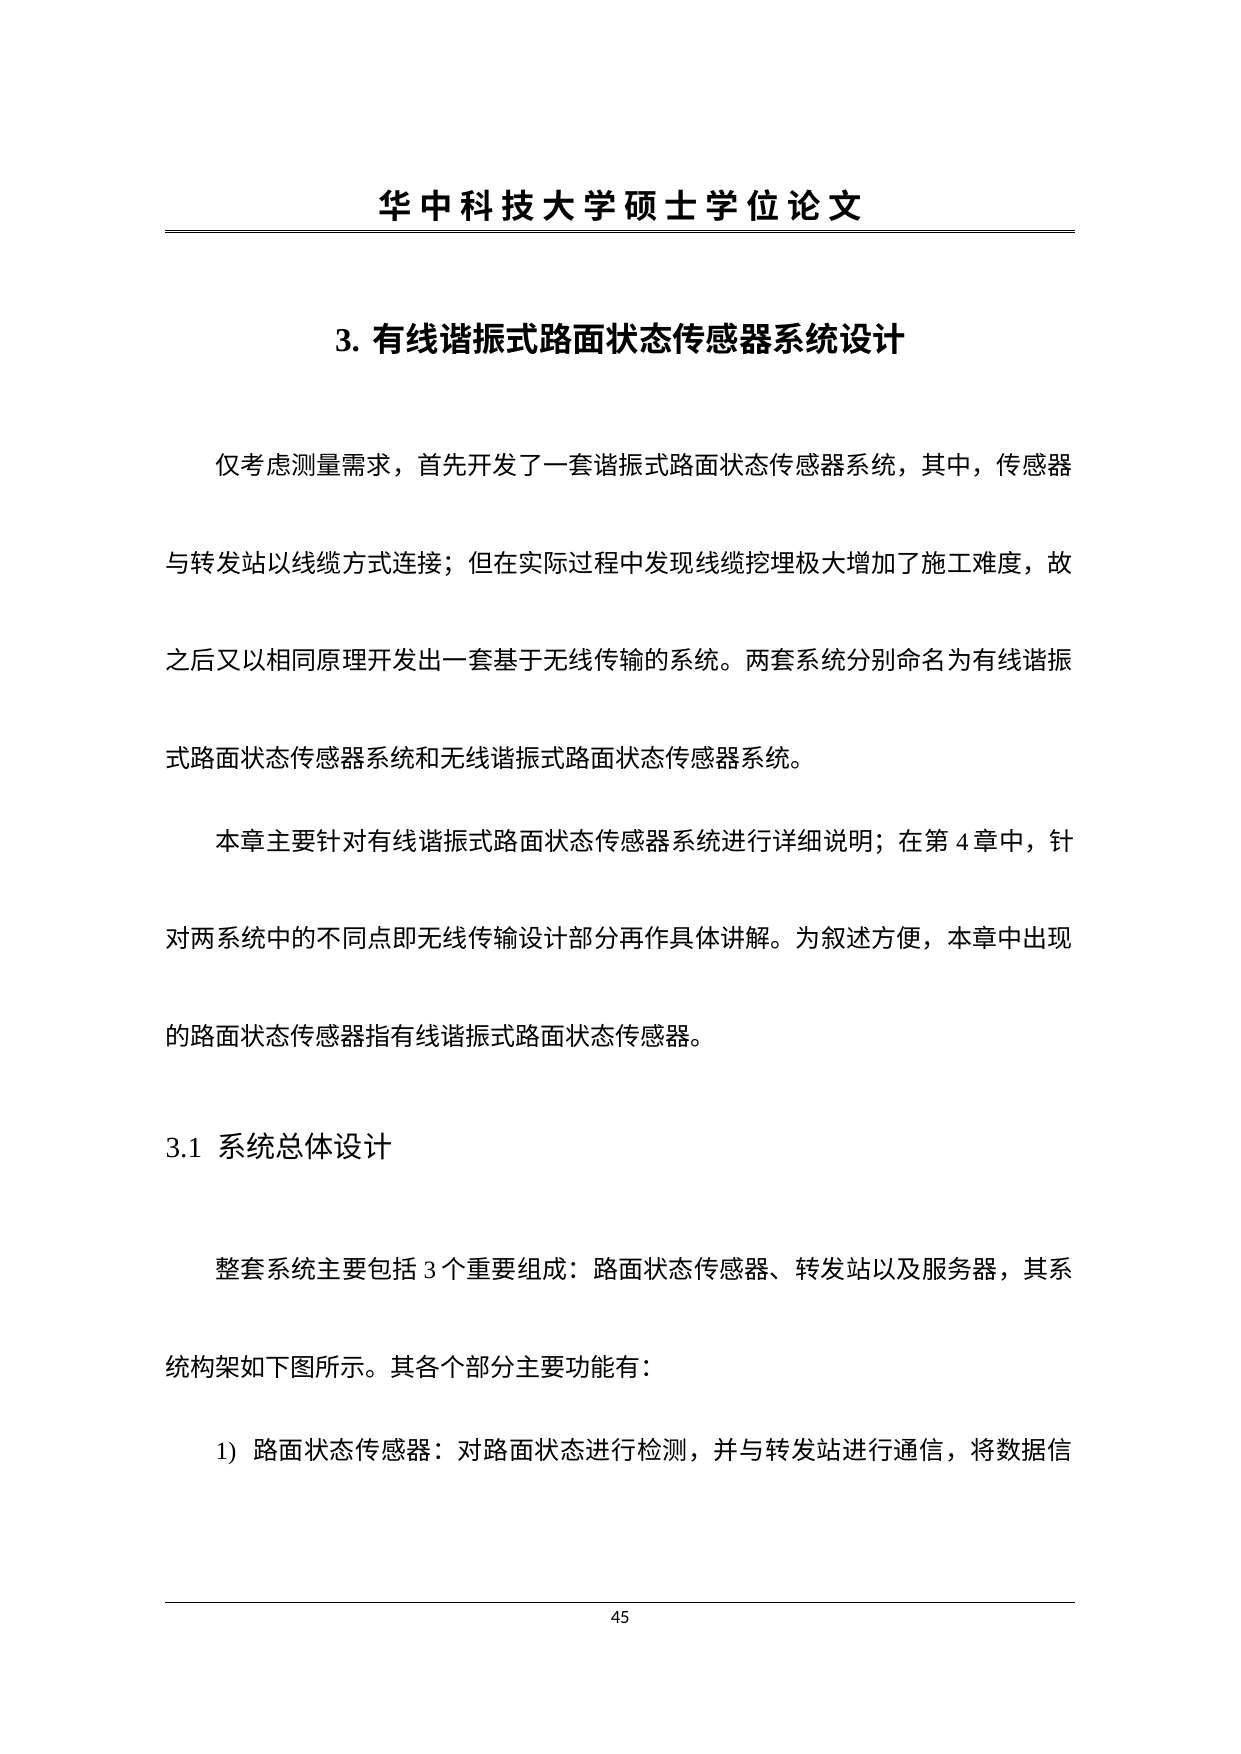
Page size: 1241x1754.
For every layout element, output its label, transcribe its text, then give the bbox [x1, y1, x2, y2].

list 系统总体设计 [165, 1112, 1075, 1177]
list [215, 1416, 1075, 1481]
list 有线谐振式路面状态传感器系统设计 [165, 304, 1075, 369]
text 仅考虑测量需求，首先开发了一套谐振式路面状态传感器系统，其中，传感器与转发站以线缆方式连接；但在实际过程中发现线缆挖埋极大增加了施工难度，故之后又以相同原理开发出一套基于无线传输的系统。两套系统分别命名为有线谐振式路面状态传感器系统和无线谐振式路面状态传感器系统。 [165, 431, 1075, 789]
text 本章主要针对有线谐振式路面状态传感器系统进行详细说明；在第4章中，针对两系统中的不同点即无线传输设计部分再作具体讲解。为叙述方便，本章中出现的路面状态传感器指有线谐振式路面状态传感器。 [165, 807, 1075, 1067]
text 整套系统主要包括3个重要组成：路面状态传感器、转发站以及服务器，其系统构架如下图所示。其各个部分主要功能有： [165, 1235, 1075, 1398]
